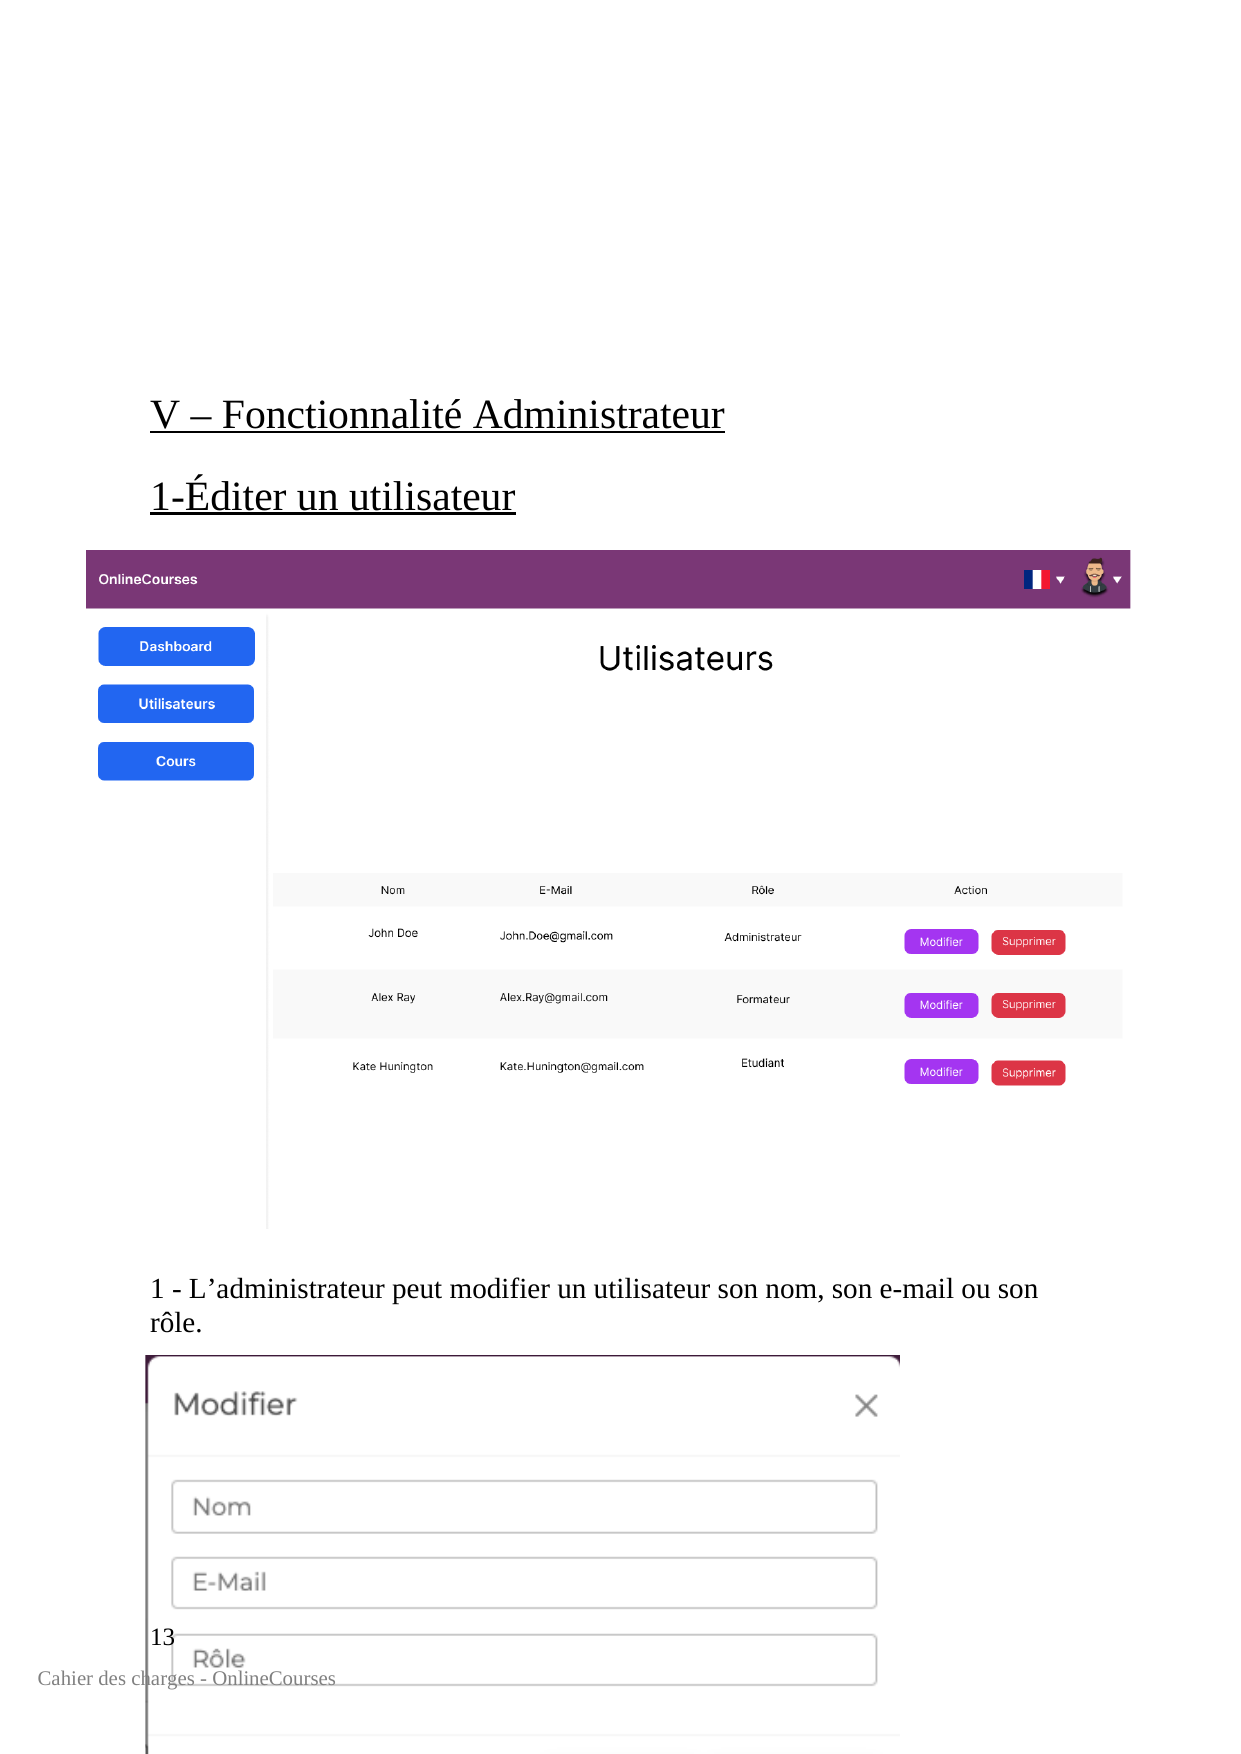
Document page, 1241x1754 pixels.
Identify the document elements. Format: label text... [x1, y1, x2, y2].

picture [145, 1355, 900, 1754]
text 1 - L’administrateur peut modifier un utilisateur son nom, son e-mail ou son rôle. [150, 1271, 1090, 1338]
picture [86, 550, 1131, 1229]
text 1-Éditer un utilisateur [150, 471, 1090, 519]
text V – Fonctionnalité Administrateur [150, 389, 1090, 437]
